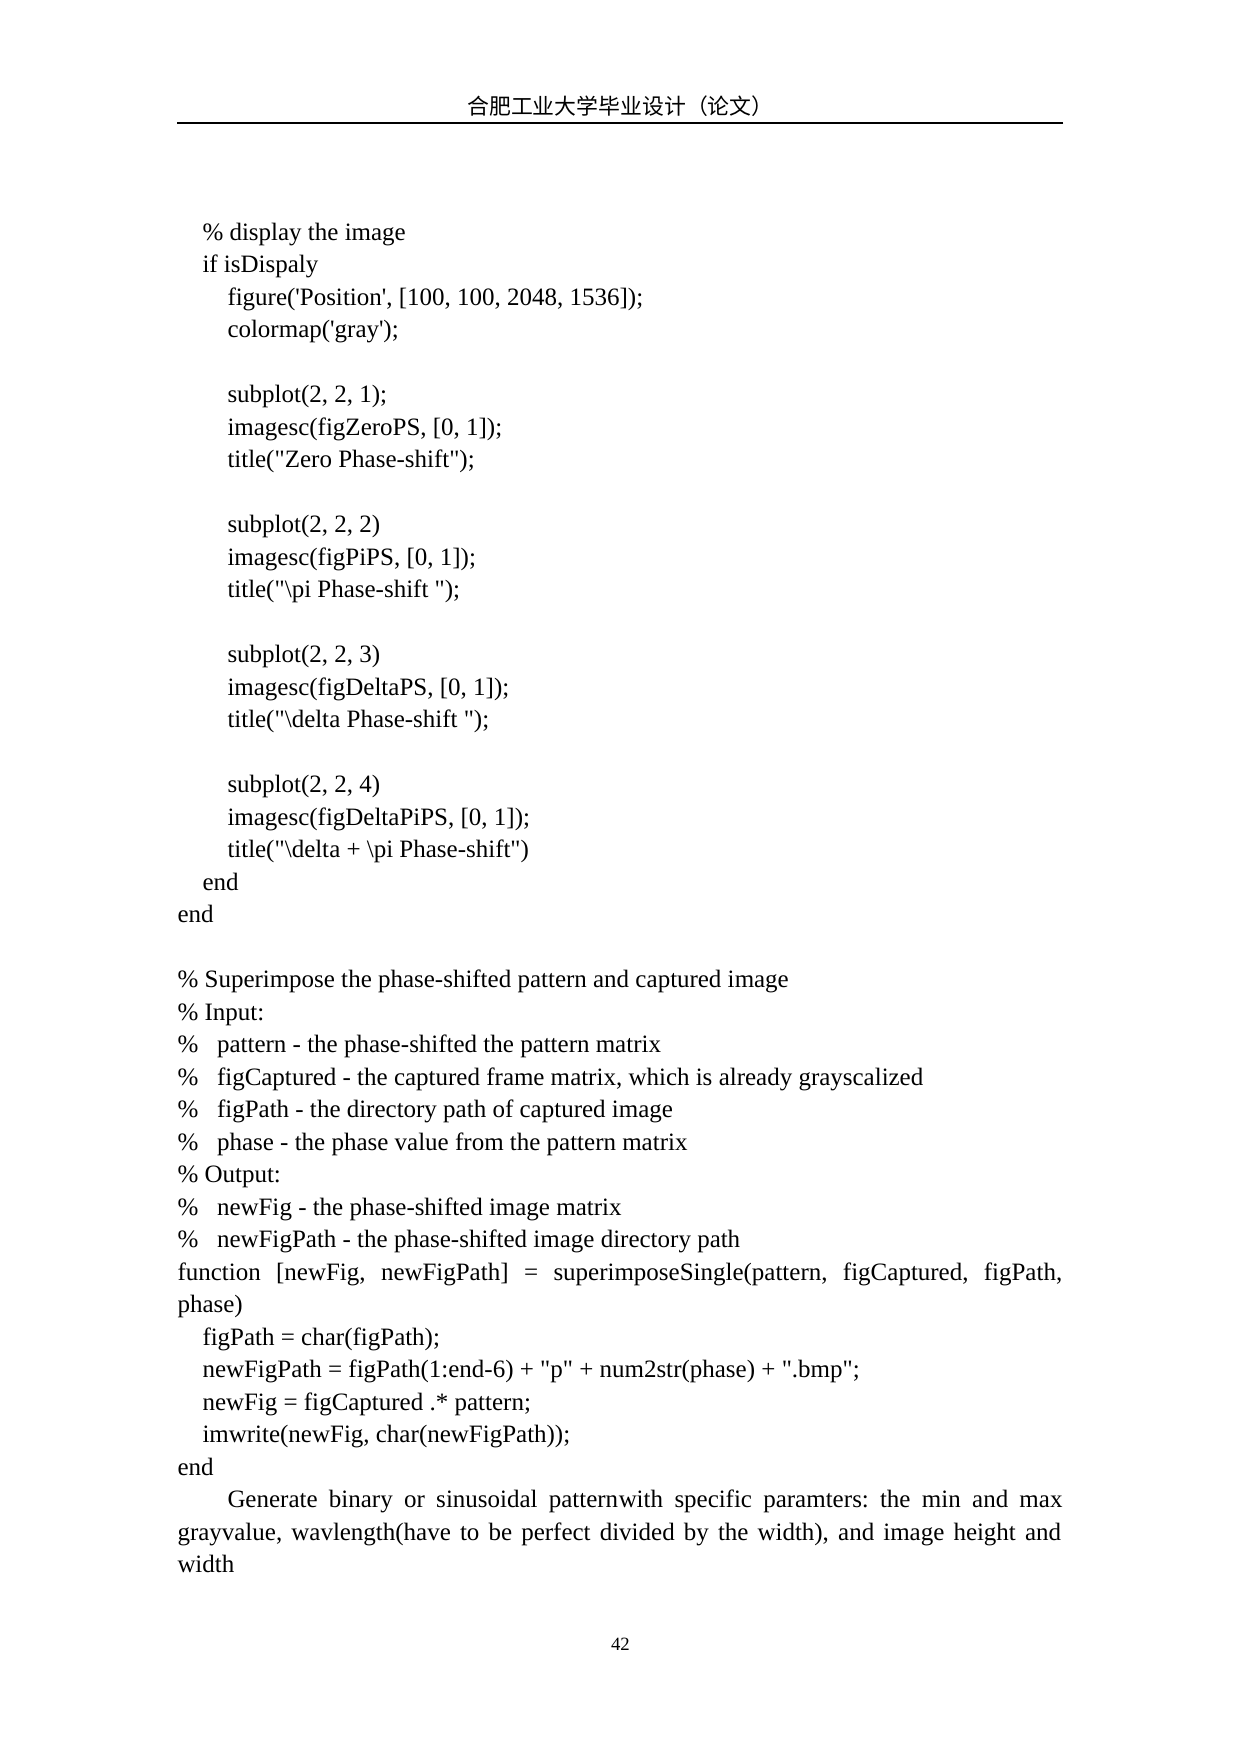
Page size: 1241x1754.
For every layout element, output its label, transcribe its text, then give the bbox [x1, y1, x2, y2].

text Generate binary or sinusoidal patternwith specific paramters: the min and max grayvalue, wavlength(have to be perfect divided by the width), and image height and width [177, 1482, 1063, 1580]
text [177, 150, 1063, 1482]
